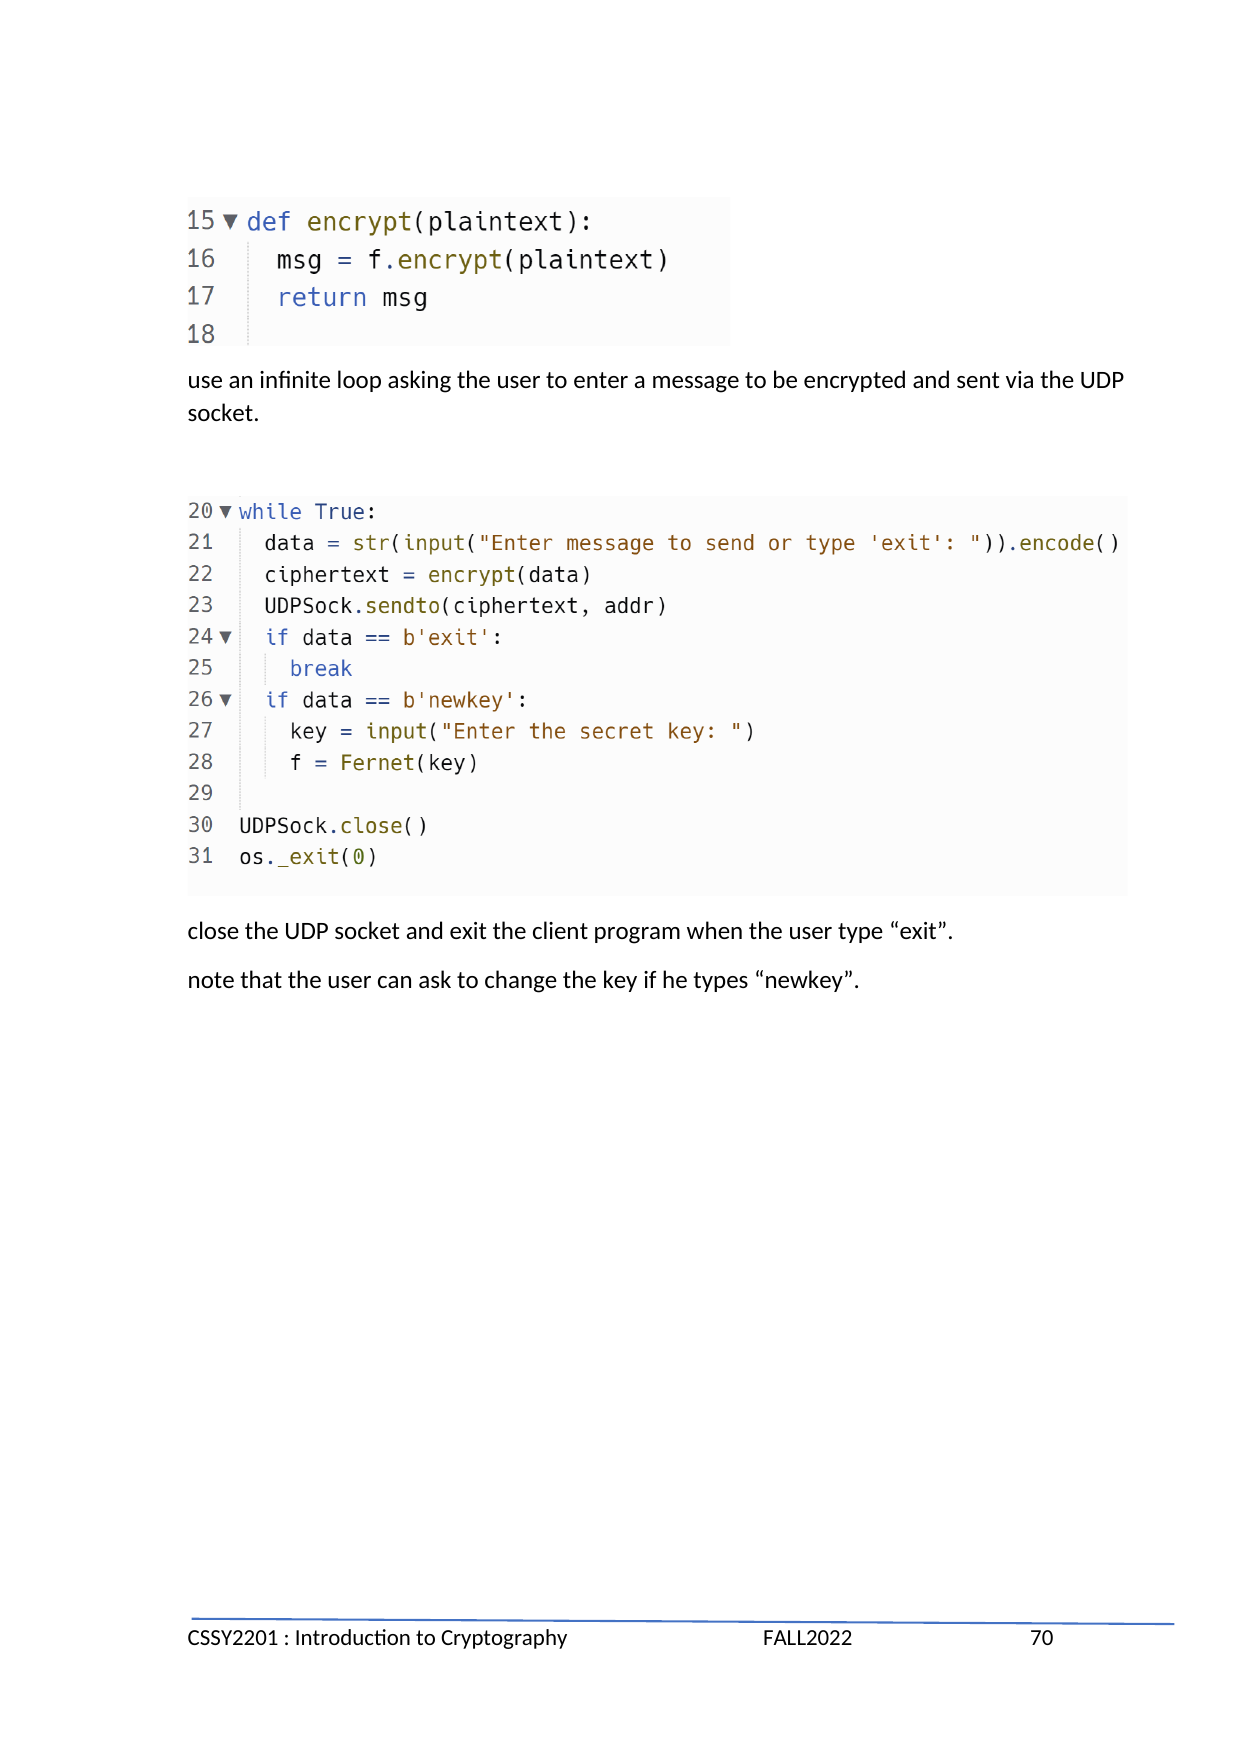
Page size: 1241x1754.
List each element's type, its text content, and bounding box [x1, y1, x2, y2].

text note that the user can ask to change the key if he types “newkey”. [187, 964, 1132, 995]
picture [187, 197, 731, 346]
text close the UDP socket and exit the client program when the user type “exit”. [187, 915, 1132, 945]
text use an infinite loop asking the user to enter a message to be encrypted and sent via the UDP socket. [187, 364, 1132, 427]
picture [187, 496, 1128, 896]
